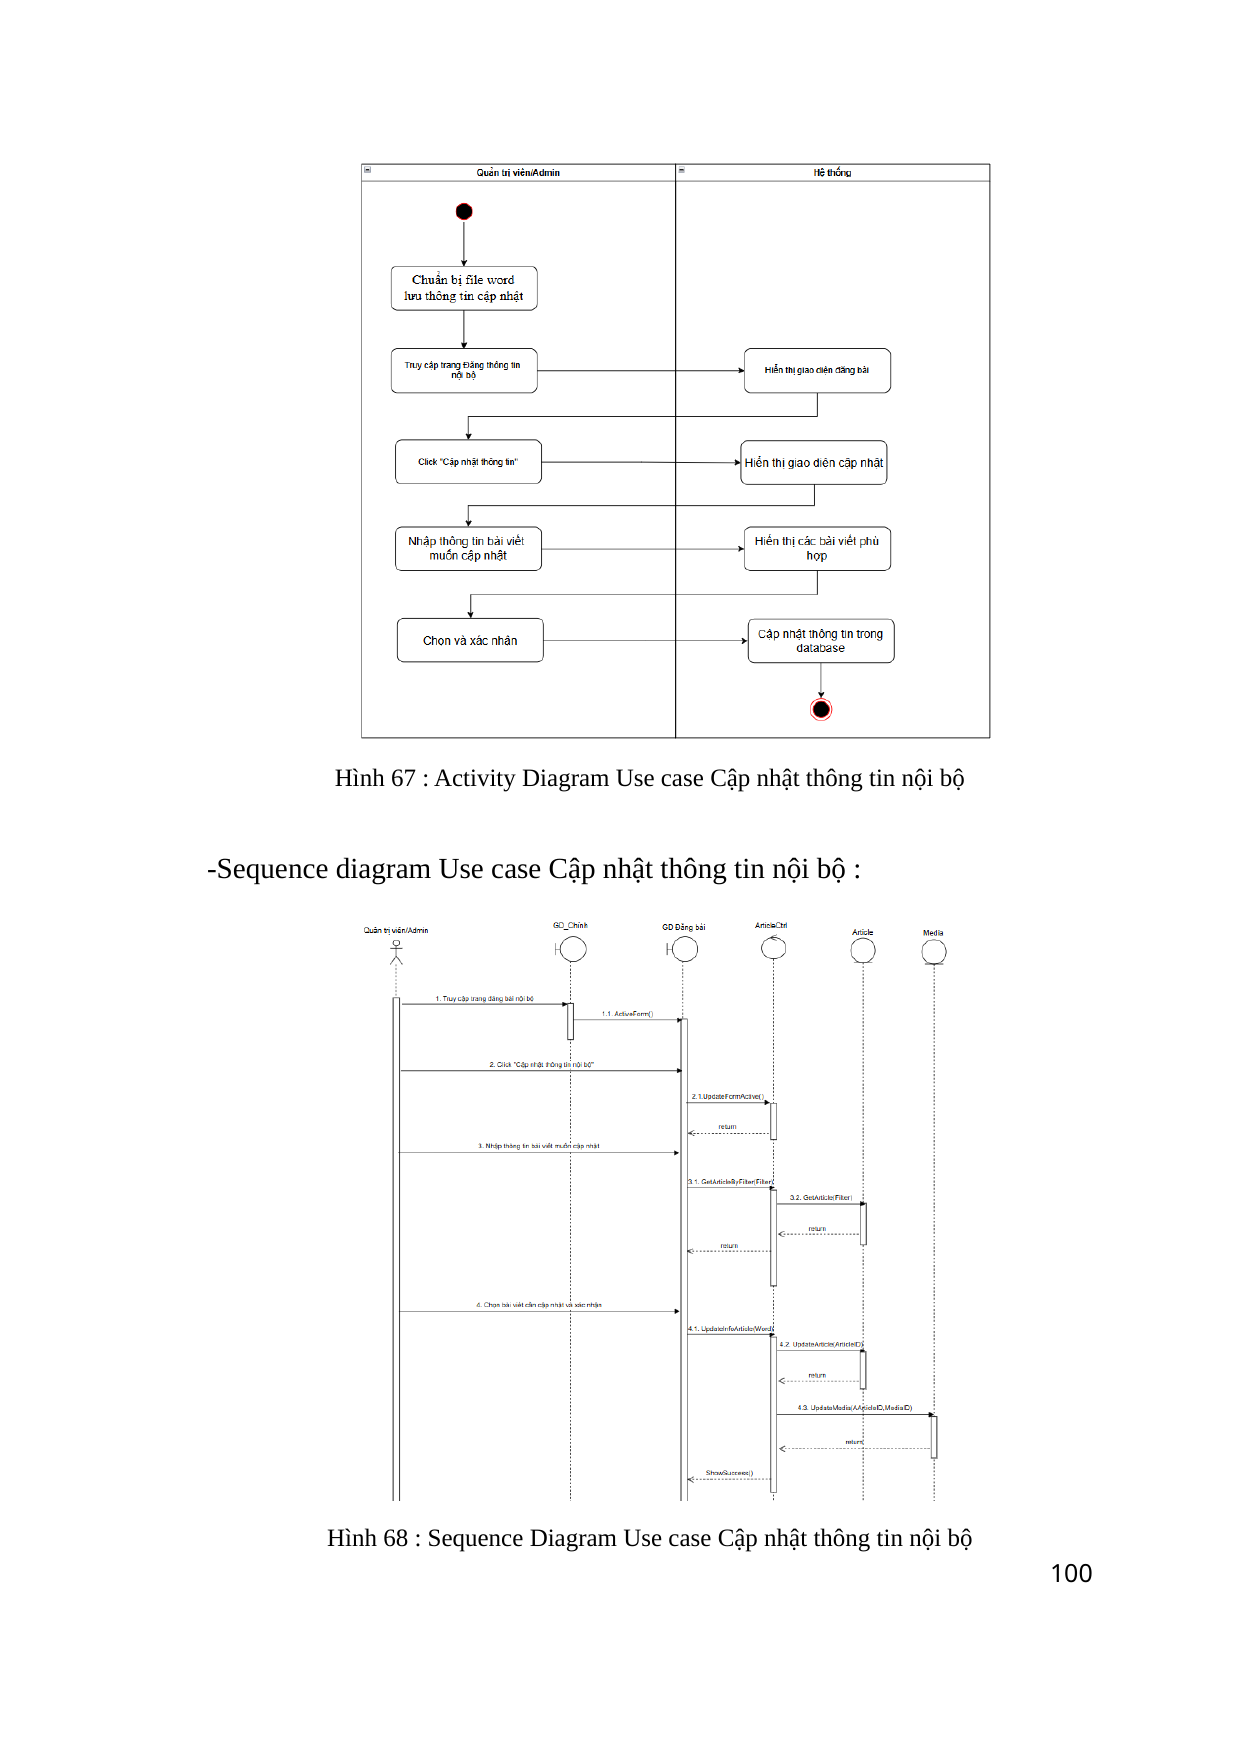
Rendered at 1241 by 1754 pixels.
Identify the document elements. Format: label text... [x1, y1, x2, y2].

picture [356, 906, 971, 1501]
text Hình 68 : Sequence Diagram Use case Cập nhật thông tin nội bộ [207, 1523, 1092, 1552]
picture [356, 156, 992, 741]
text -Sequence diagram Use case Cập nhật thông tin nội bộ : [207, 812, 1092, 884]
text Hình 67 : Activity Diagram Use case Cập nhật thông tin nội bộ [207, 763, 1092, 791]
